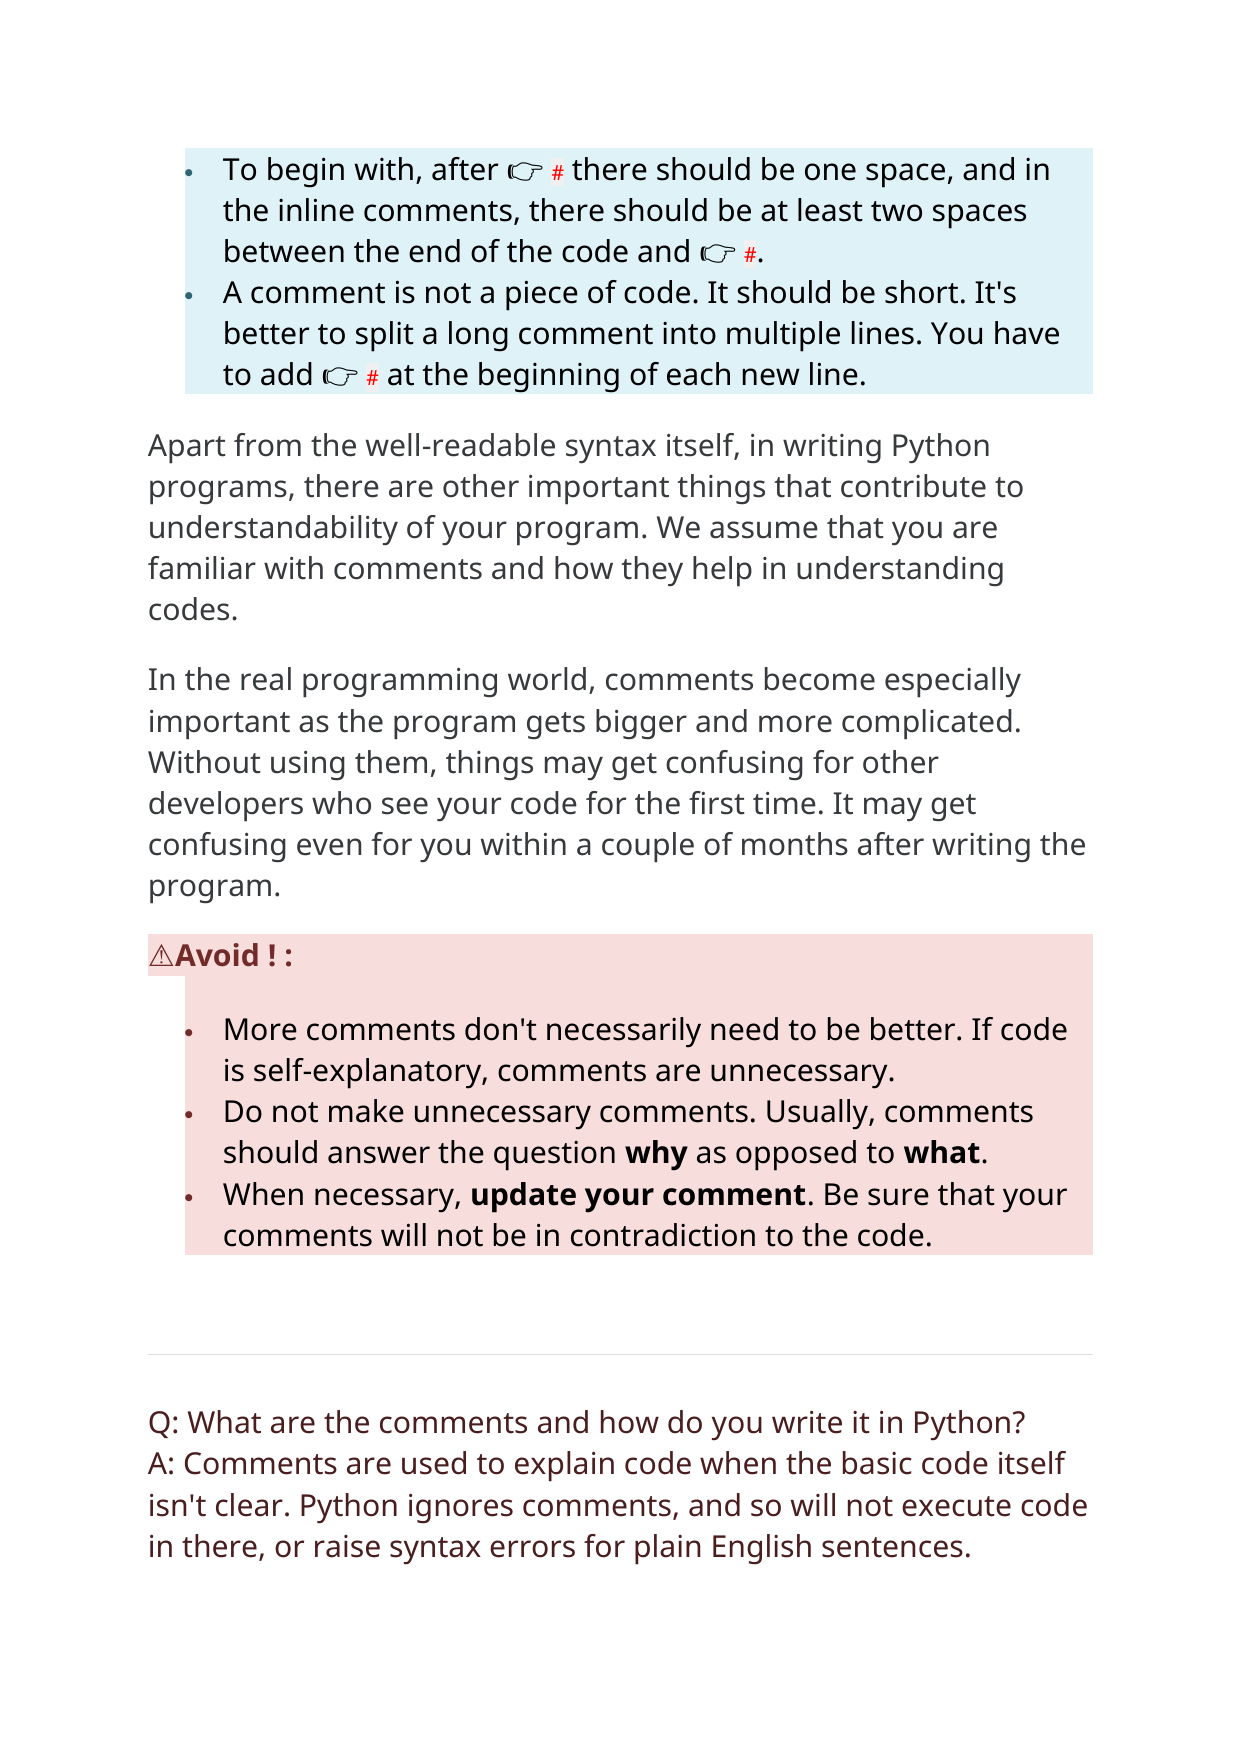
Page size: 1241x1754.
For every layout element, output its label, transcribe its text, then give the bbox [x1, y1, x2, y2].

text Apart from the well-readable syntax itself, in writing Python programs, there are other important things that contribute to understandability of your program. We assume that you are familiar with comments and how they help in understanding codes. [148, 424, 1093, 629]
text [148, 1401, 1093, 1566]
list More comments don't necessarily need to be better. If code is self-explanatory, comments are unnecessary. [185, 1008, 1093, 1090]
list To begin with, after 👉🏻 # there should be one space, and in the inline comments, there should be at least two spaces between the end of the code and 👉🏻 #. [185, 148, 1093, 271]
list Do not make unnecessary comments. Usually, comments should answer the question why as opposed to what. [185, 1090, 1093, 1173]
text In the real programming world, comments become especially important as the program gets bigger and more complicated. Without using them, things may get confusing for other developers who see your code for the first time. It may get confusing even for you within a couple of months after writing the program. [148, 658, 1093, 905]
list When necessary, update your comment. Be sure that your comments will not be in contradiction to the code. [185, 1173, 1093, 1255]
text ⚠️Avoid ! : [148, 934, 1093, 976]
list A comment is not a piece of code. It should be short. It's better to split a long comment into multiple lines. You have to add 👉🏻 # at the beginning of each new line. [185, 271, 1093, 394]
